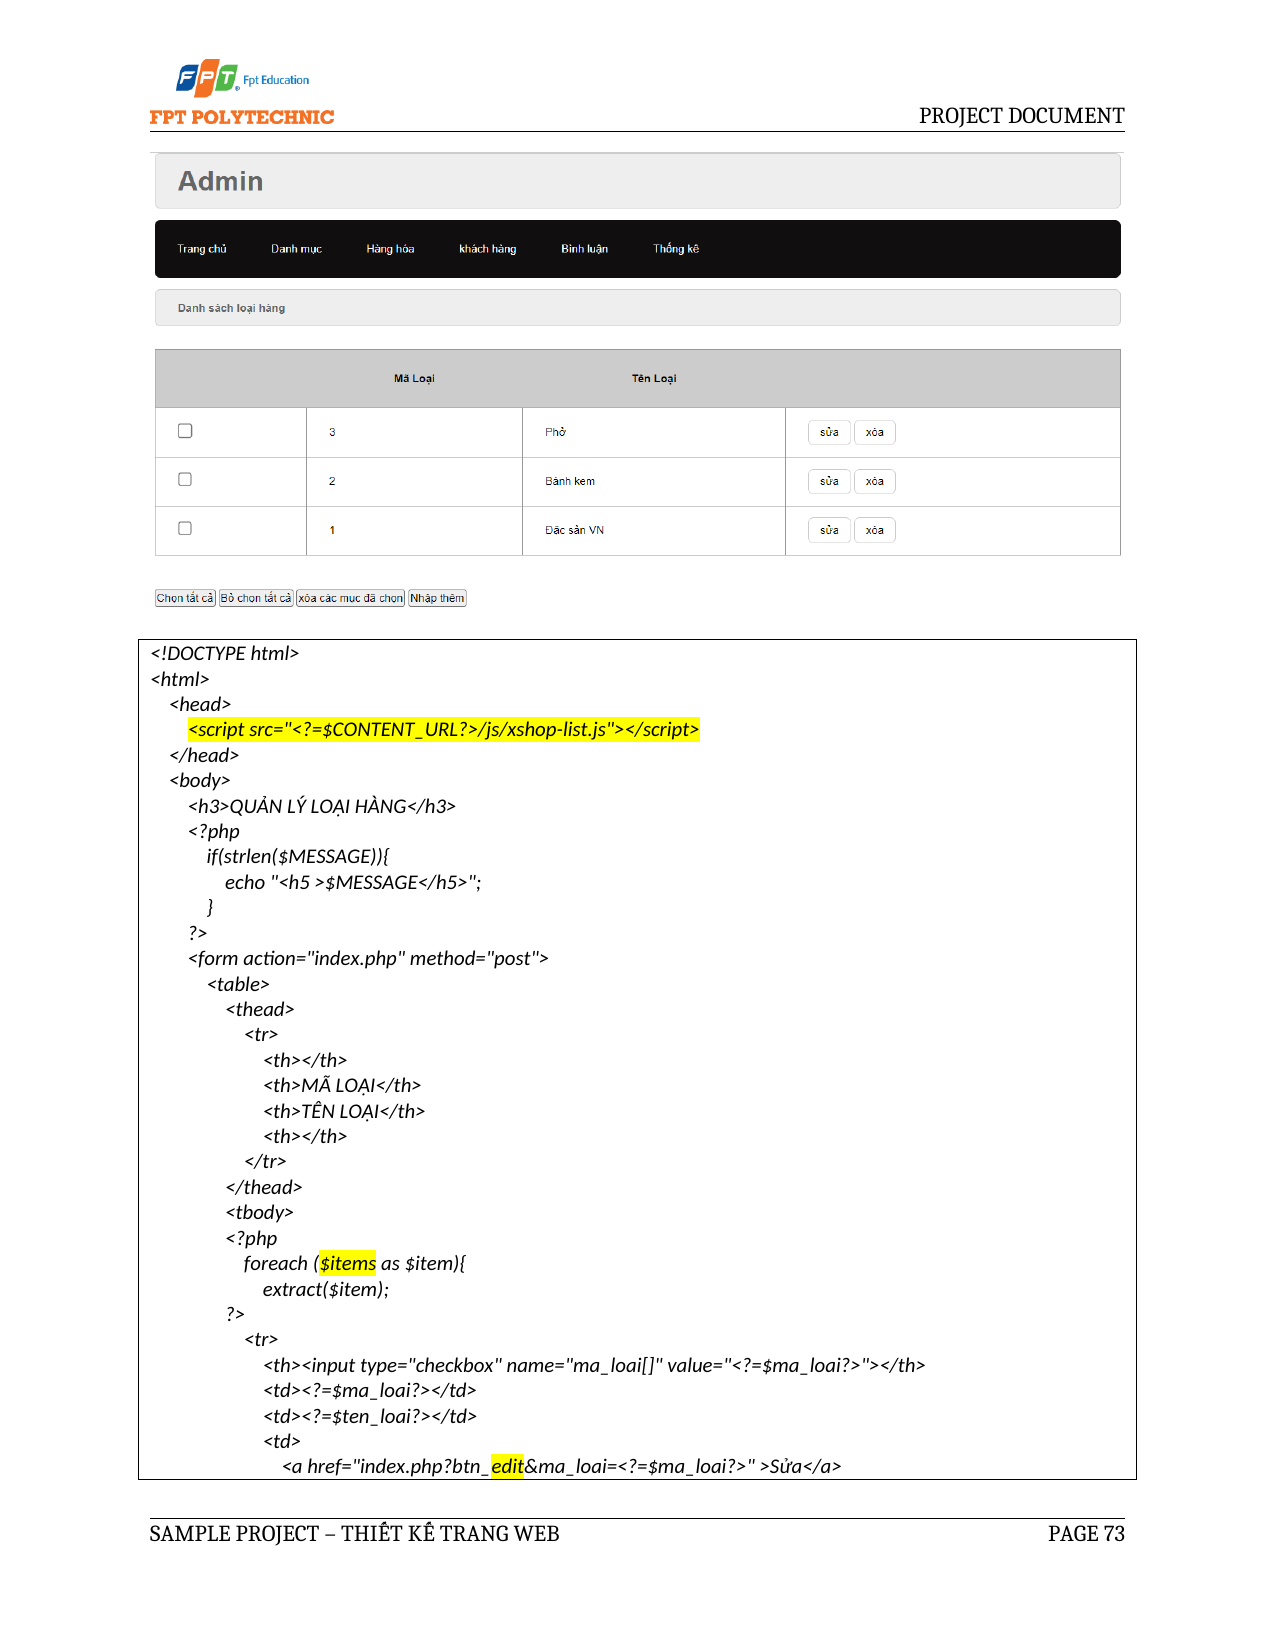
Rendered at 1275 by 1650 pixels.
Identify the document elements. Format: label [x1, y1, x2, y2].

picture [150, 150, 1124, 615]
picture [150, 59, 336, 124]
table_header [139, 640, 1136, 1479]
